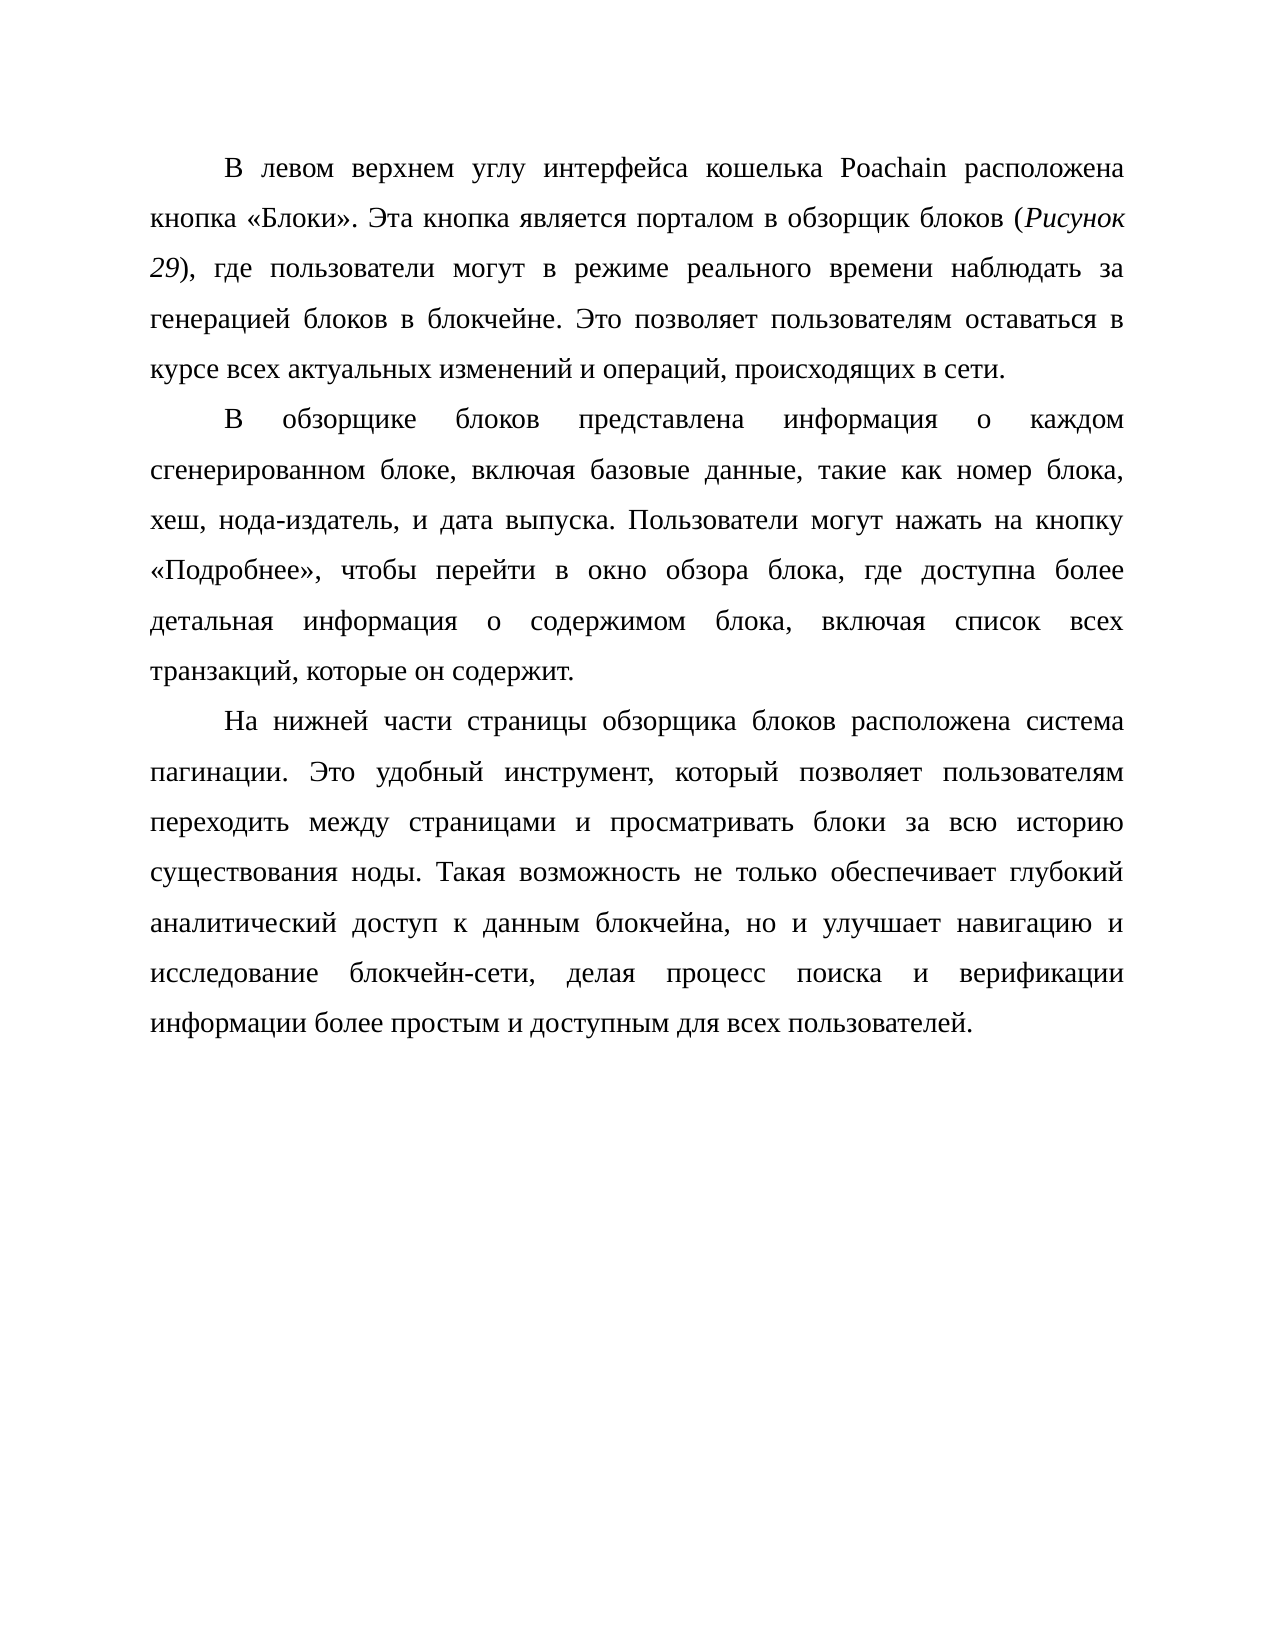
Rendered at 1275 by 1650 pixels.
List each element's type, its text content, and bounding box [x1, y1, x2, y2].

text В обзорщике блоков представлена информация о каждом сгенерированном блоке, включая базовые данные, такие как номер блока, хеш, нода-издатель, и дата выпуска. Пользователи могут нажать на кнопку «Подробнее», чтобы перейти в окно обзора блока, где доступна более детальная информация о содержимом блока, включая список всех транзакций, которые он содержит. [150, 402, 1125, 687]
text На нижней части страницы обзорщика блоков расположена система пагинации. Это удобный инструмент, который позволяет пользователям переходить между страницами и просматривать блоки за всю историю существования ноды. Такая возможность не только обеспечивает глубокий аналитический доступ к данным блокчейна, но и улучшает навигацию и исследование блокчейн-сети, делая процесс поиска и верификации информации более простым и доступным для всех пользователей. [150, 703, 1125, 1039]
text В левом верхнем углу интерфейса кошелька Poachain расположена кнопка «Блоки». Эта кнопка является порталом в обзорщик блоков (Рисунок 23), где пользователи могут в режиме реального времени наблюдать за генерацией блоков в блокчейне. Это позволяет пользователям оставаться в курсе всех актуальных изменений и операций, происходящих в сети. [150, 150, 1125, 385]
